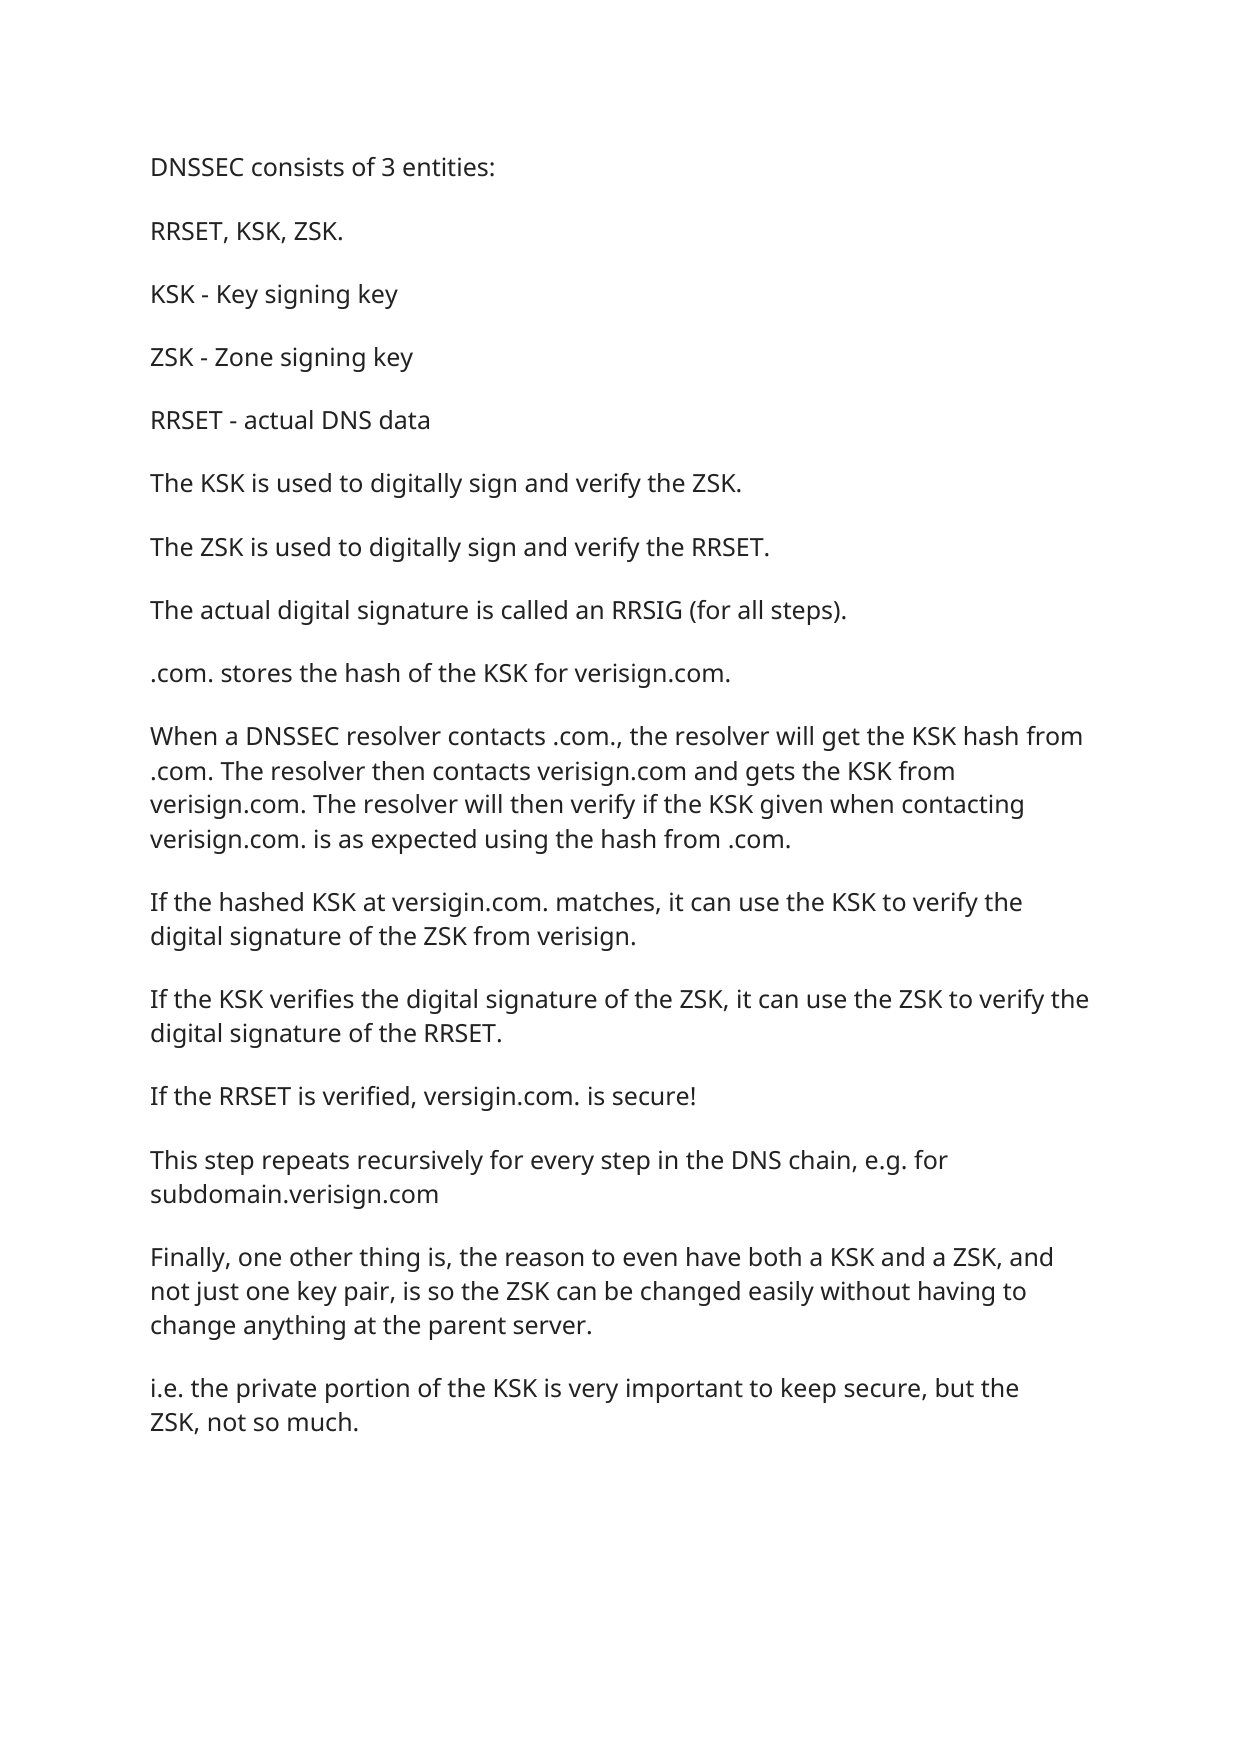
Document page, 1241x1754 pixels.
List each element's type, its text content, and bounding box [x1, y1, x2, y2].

text RRSET, KSK, ZSK. [150, 213, 1090, 247]
text KSK - Key signing key [150, 276, 1090, 311]
text If the RRSET is verified, versigin.com. is secure! [150, 1079, 1090, 1113]
text .com. stores the hash of the KSK for verisign.com. [150, 656, 1090, 690]
text The actual digital signature is called an RRSIG (for all steps). [150, 593, 1090, 627]
text If the hashed KSK at versigin.com. matches, it can use the KSK to verify the digital signature of the ZSK from verisign. [150, 884, 1090, 953]
text ZSK - Zone signing key [150, 340, 1090, 374]
text The ZSK is used to digitally sign and verify the RRSET. [150, 529, 1090, 563]
text If the KSK verifies the digital signature of the ZSK, it can use the ZSK to verify the digital signature of the RRSET. [150, 982, 1090, 1050]
text The KSK is used to digitally sign and verify the ZSK. [150, 466, 1090, 500]
text i.e. the private portion of the KSK is very important to keep secure, but the ZSK, not so much. [150, 1371, 1090, 1439]
text This step repeats recursively for every step in the DNS chain, e.g. for subdomain.verisign.com [150, 1142, 1090, 1210]
text DNSSEC consists of 3 entities: [150, 150, 1090, 184]
text RRSET - actual DNS data [150, 403, 1090, 437]
text When a DNSSEC resolver contacts .com., the resolver will get the KSK hash from .com. The resolver then contacts verisign.com and gets the KSK from verisign.com. The resolver will then verify if the KSK given when contacting verisign.com. is as expected using the hash from .com. [150, 719, 1090, 855]
text Finally, one other thing is, the reason to even have both a KSK and a ZSK, and not just one key pair, is so the ZSK can be changed easily without having to change anything at the parent server. [150, 1239, 1090, 1342]
